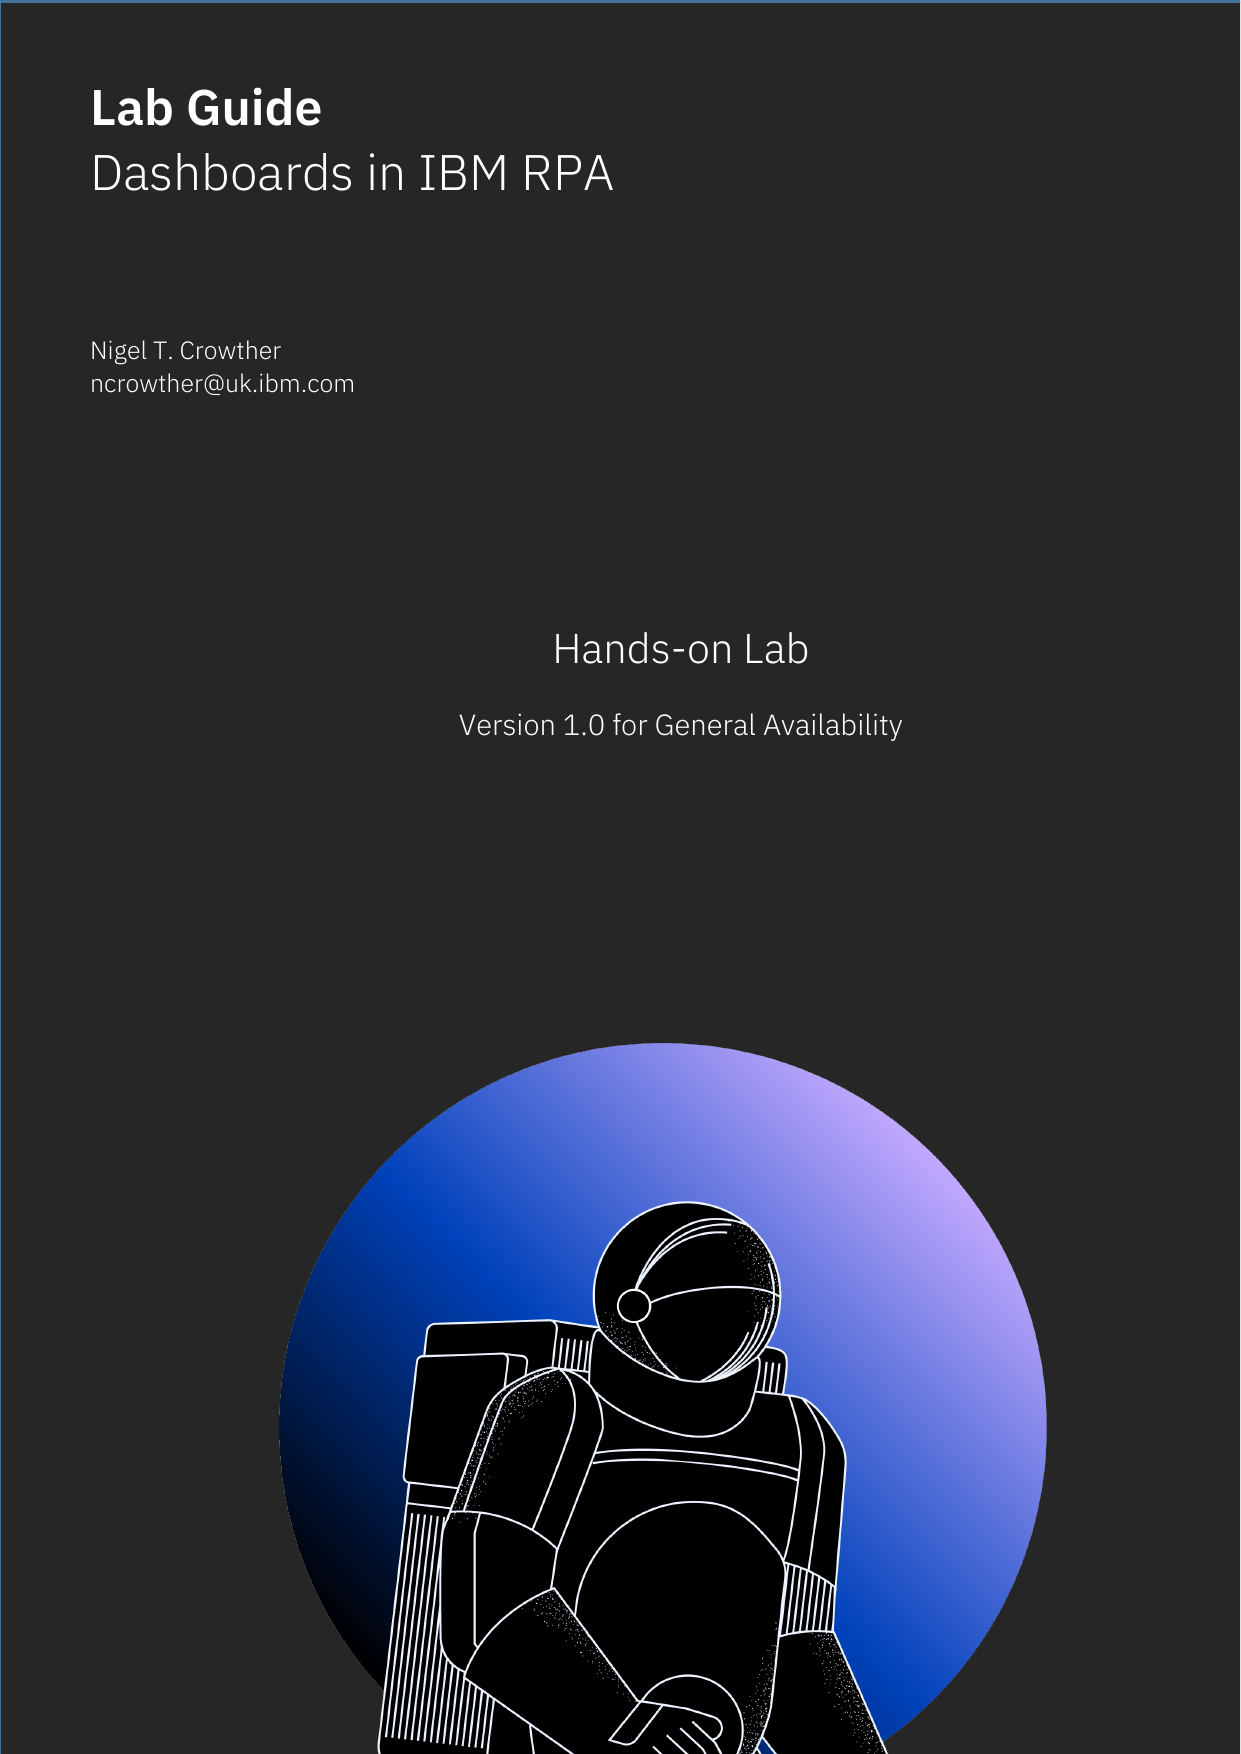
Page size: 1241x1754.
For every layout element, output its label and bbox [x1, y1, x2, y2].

picture [149, 959, 1138, 1754]
